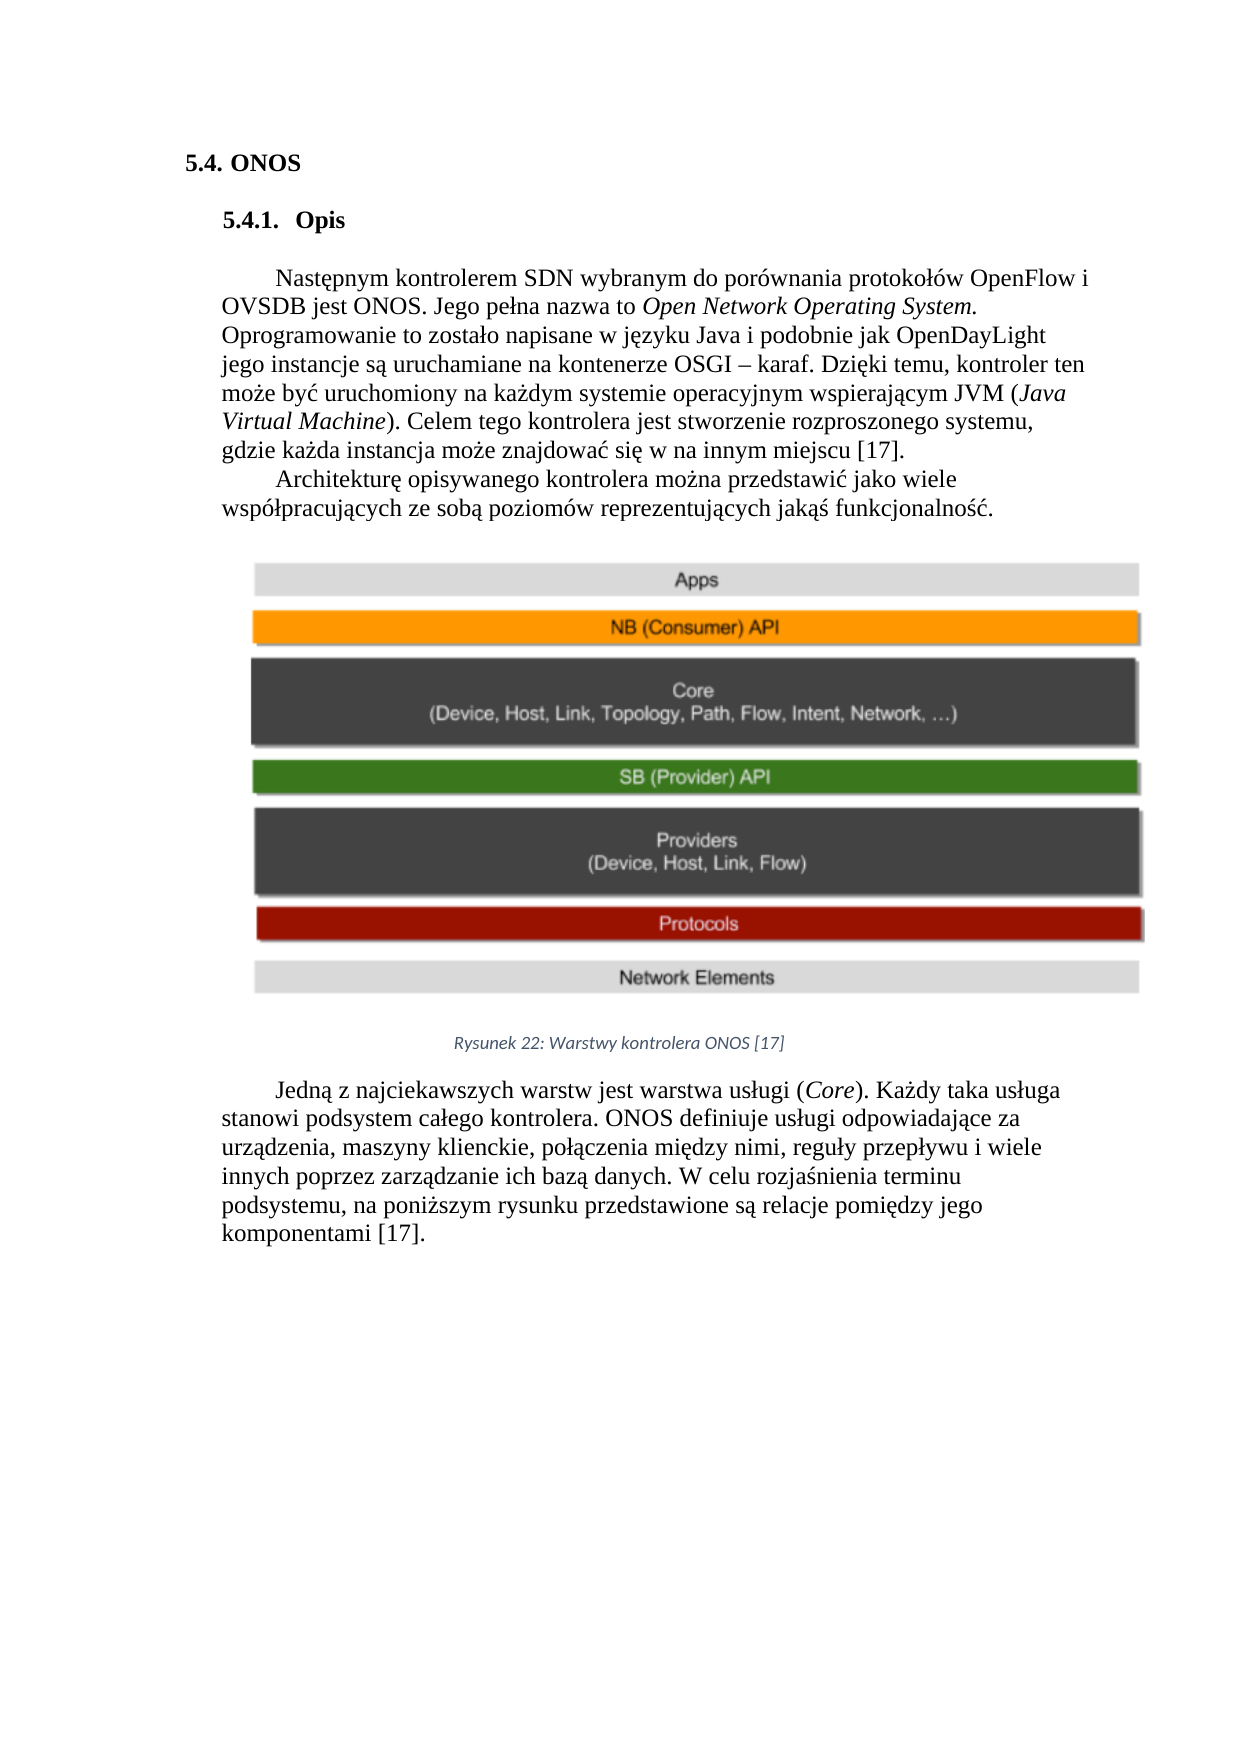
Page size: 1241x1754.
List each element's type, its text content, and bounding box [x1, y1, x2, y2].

text Następnym kontrolerem SDN wybranym do porównania protokołów OpenFlow i OVSDB jest ONOS. Jego pełna nazwa to Open Network Operating System. Oprogramowanie to zostało napisane w języku Java i podobnie jak OpenDayLight jego instancje są uruchamiane na kontenerze OSGI – karaf. Dzięki temu, kontroler ten może być uruchomiony na każdym systemie operacyjnym wspierającym JVM (Java Virtual Machine). Celem tego kontrolera jest stworzenie rozproszonego systemu, gdzie każda instancja może znajdować się w na innym miejscu [17]. [221, 263, 1093, 464]
text Rysunek : Warstwy kontrolera ONOS [17] [148, 1031, 1093, 1054]
text Architekturę opisywanego kontrolera można przedstawić jako wiele współpracujących ze sobą poziomów reprezentujących jakąś funkcjonalność. [221, 464, 1093, 521]
text Jedną z najciekawszych warstw jest warstwa usługi (Core). Każdy taka usługa stanowi podsystem całego kontrolera. ONOS definiuje usługi odpowiadające za urządzenia, maszyny klienckie, połączenia między nimi, reguły przepływu i wiele innych poprzez zarządzanie ich bazą danych. W celu rozjaśnienia terminu podsystemu, na poniższym rysunku przedstawione są relacje pomiędzy jego komponentami [17]. [221, 1075, 1093, 1247]
list ONOS [185, 148, 1093, 176]
picture [221, 521, 1167, 1031]
list Opis [223, 205, 1093, 234]
